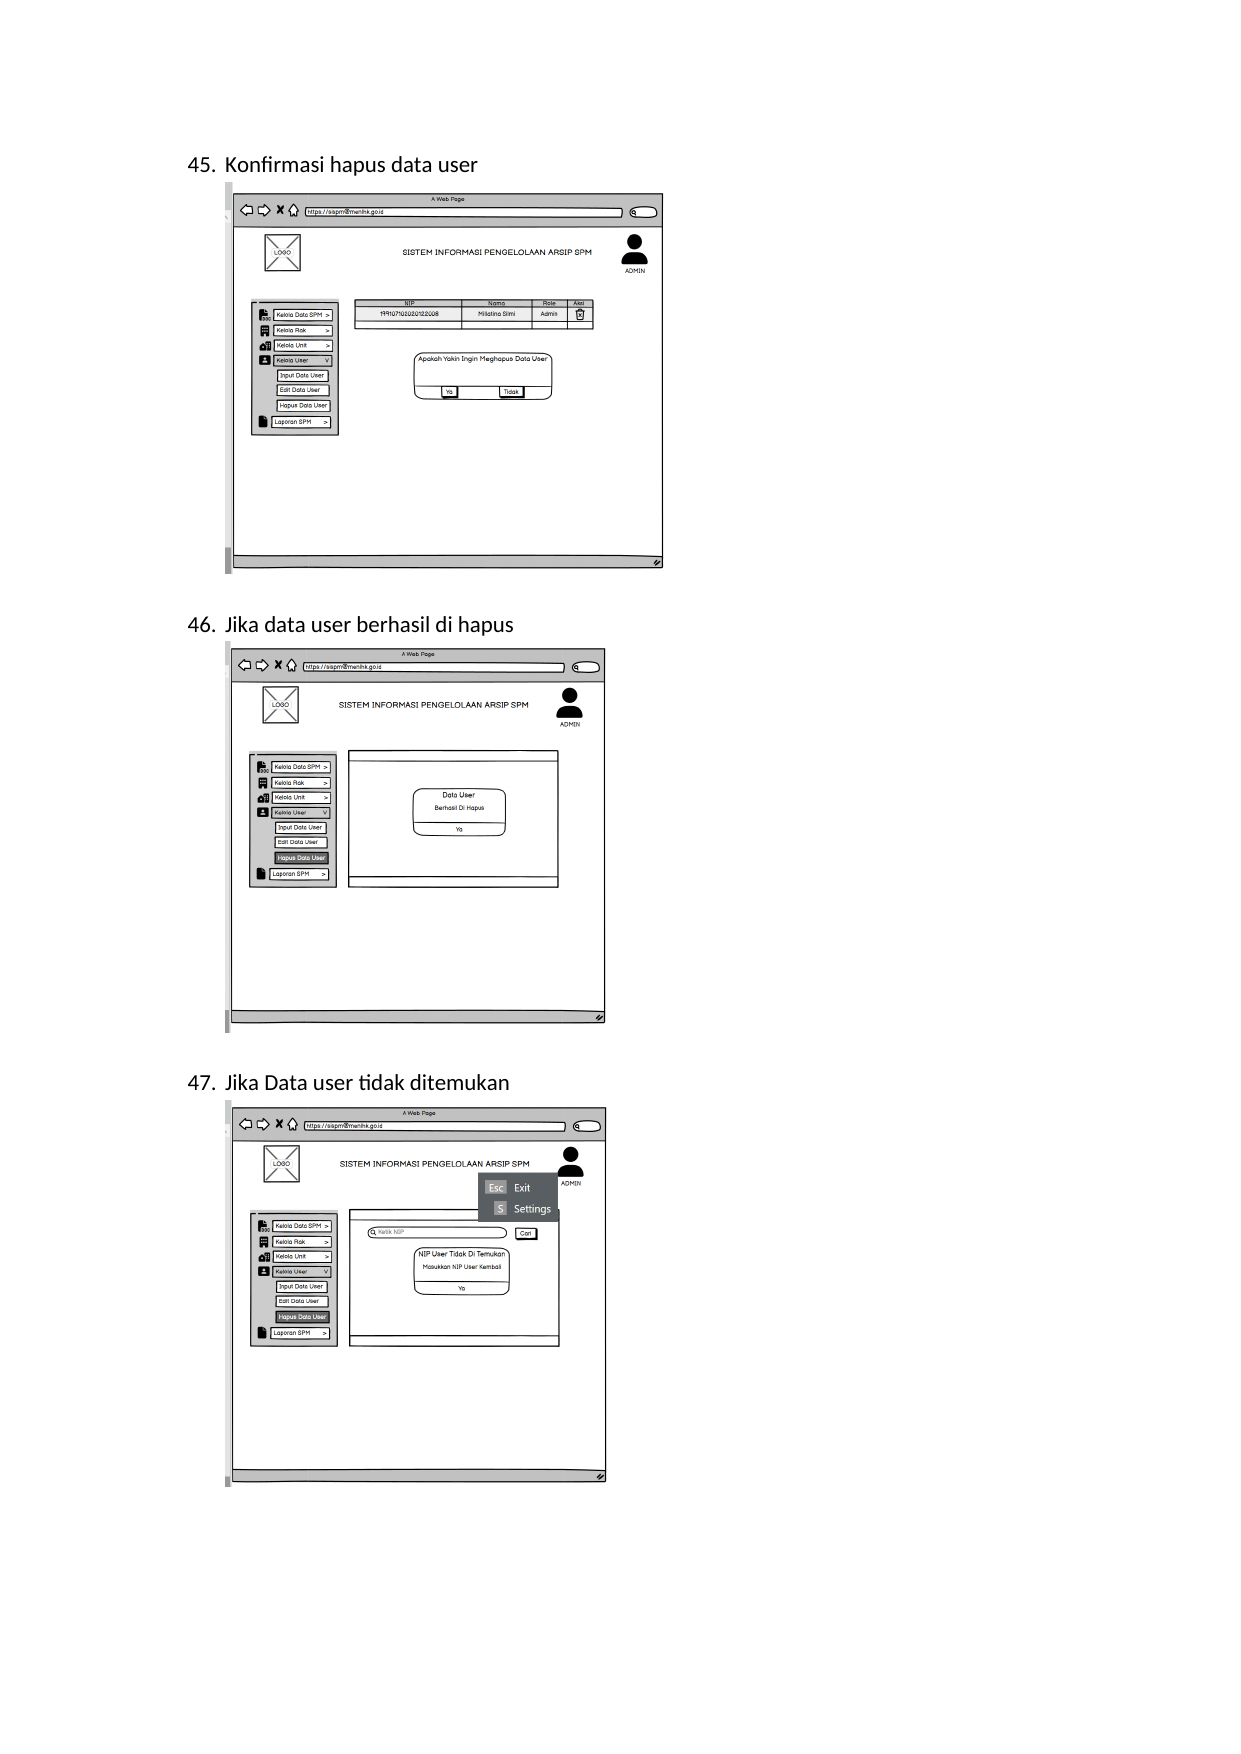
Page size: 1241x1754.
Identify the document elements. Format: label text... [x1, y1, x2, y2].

list Jika data user berhasil di hapus [187, 610, 1090, 638]
list Konfirmasi hapus data user [187, 150, 1090, 178]
picture [225, 182, 671, 574]
picture [225, 1100, 613, 1487]
picture [225, 641, 612, 1033]
list Jika Data user tidak ditemukan [187, 1068, 1090, 1096]
